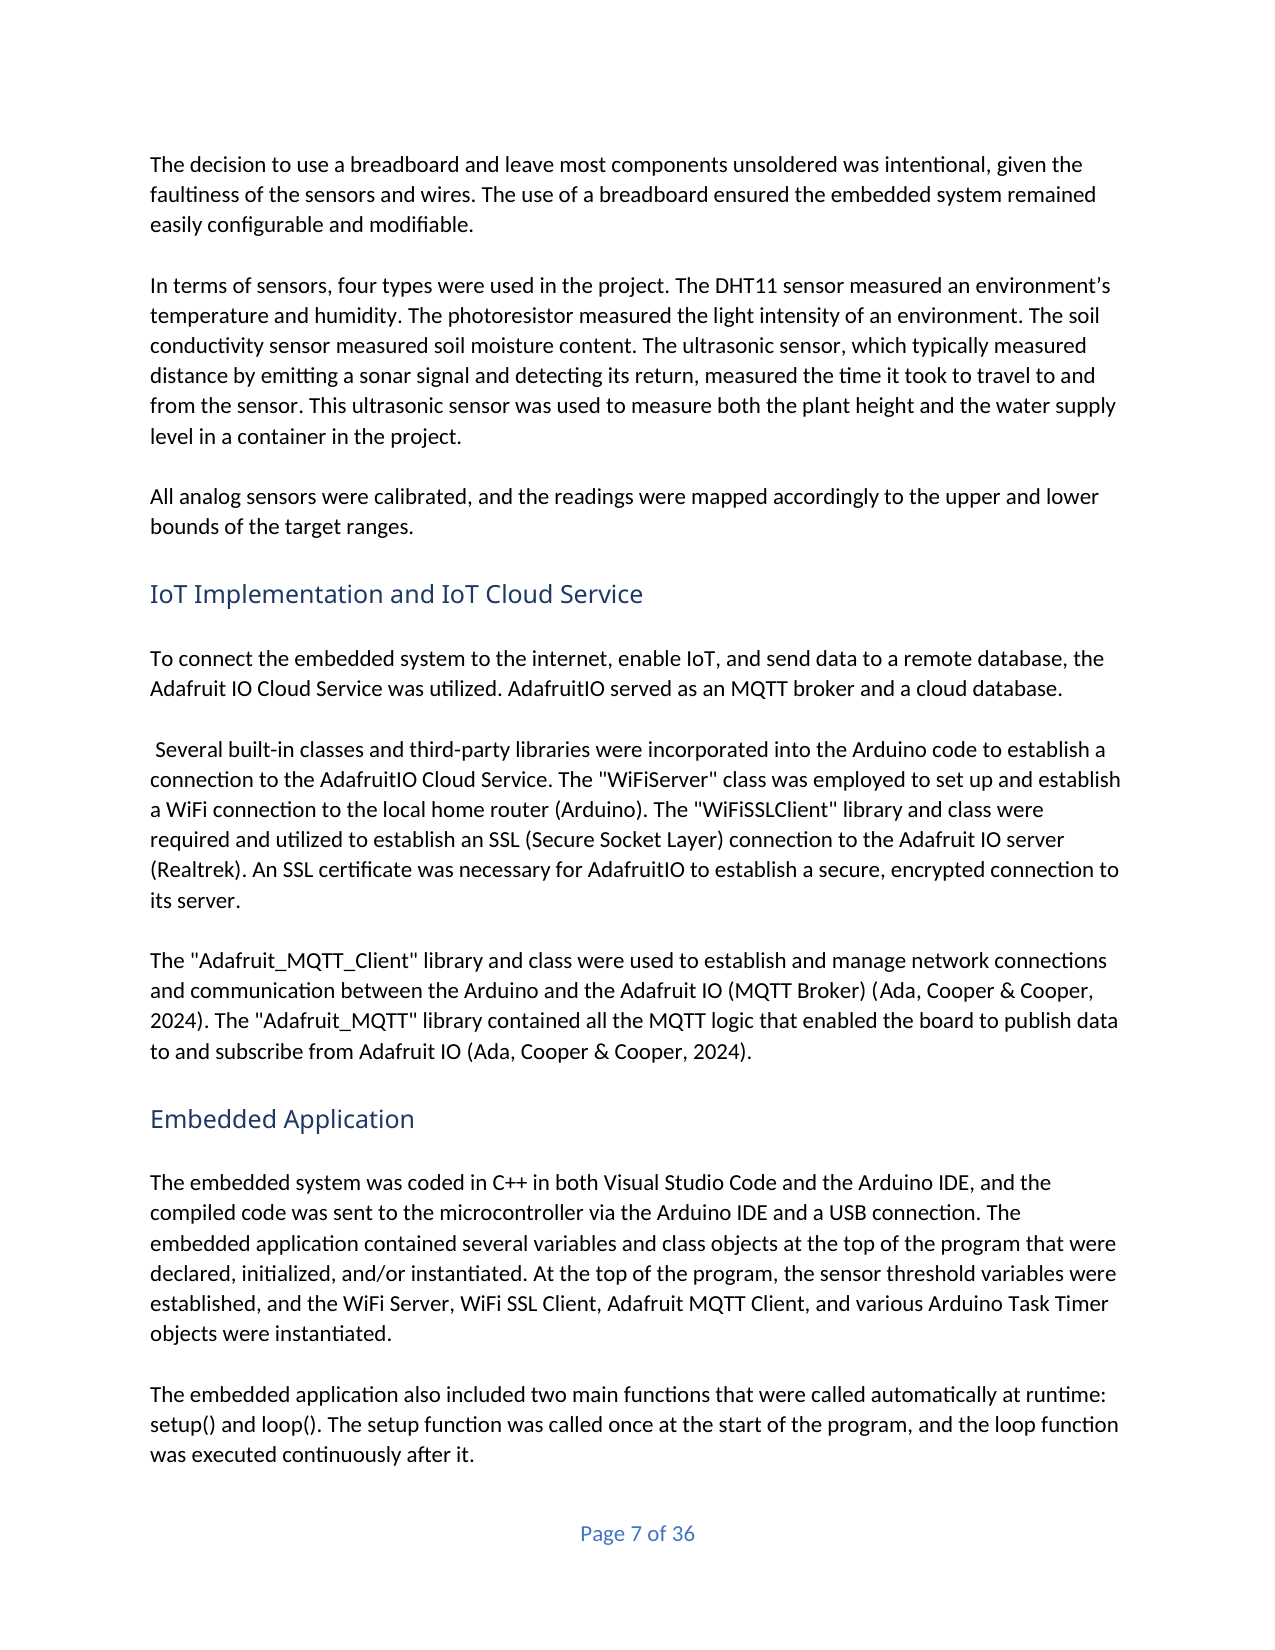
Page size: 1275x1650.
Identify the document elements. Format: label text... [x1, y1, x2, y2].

text The "Adafruit_MQTT_Client" library and class were used to establish and manage network connections and communication between the Arduino and the Adafruit IO (MQTT Broker) (Ada, Cooper & Cooper, 2024). The "Adafruit_MQTT" library contained all the MQTT logic that enabled the board to publish data to and subscribe from Adafruit IO (Ada, Cooper & Cooper, 2024). [150, 946, 1125, 1065]
subtitle Embedded Application [150, 1101, 1125, 1135]
text The embedded system was coded in C++ in both Visual Studio Code and the Arduino IDE, and the compiled code was sent to the microcontroller via the Arduino IDE and a USB connection. The embedded application contained several variables and class objects at the top of the program that were declared, initialized, and/or instantiated. At the top of the program, the sensor threshold variables were established, and the WiFi Server, WiFi SSL Client, Adafruit MQTT Client, and various Arduino Task Timer objects were instantiated. [150, 1168, 1125, 1347]
text All analog sensors were calibrated, and the readings were mapped accordingly to the upper and lower bounds of the target ranges. [150, 482, 1125, 541]
text In terms of sensors, four types were used in the project. The DHT11 sensor measured an environment’s temperature and humidity. The photoresistor measured the light intensity of an environment. The soil conductivity sensor measured soil moisture content. The ultrasonic sensor, which typically measured distance by emitting a sonar signal and detecting its return, measured the time it took to travel to and from the sensor. This ultrasonic sensor was used to measure both the plant height and the water supply level in a container in the project. [150, 271, 1125, 450]
text The decision to use a breadboard and leave most components unsoldered was intentional, given the faultiness of the sensors and wires. The use of a breadboard ensured the embedded system remained easily configurable and modifiable. [150, 150, 1125, 238]
text The embedded application also included two main functions that were called automatically at runtime: setup() and loop(). The setup function was called once at the start of the program, and the loop function was executed continuously after it. [150, 1380, 1125, 1468]
subtitle IoT Implementation and IoT Cloud Service [150, 577, 1125, 611]
text Several built-in classes and third-party libraries were incorporated into the Arduino code to establish a connection to the AdafruitIO Cloud Service. The "WiFiServer" class was employed to set up and establish a WiFi connection to the local home router (Arduino). The "WiFiSSLClient" library and class were required and utilized to establish an SSL (Secure Socket Layer) connection to the Adafruit IO server (Realtrek). An SSL certificate was necessary for AdafruitIO to establish a secure, encrypted connection to its server. [150, 735, 1125, 914]
text To connect the embedded system to the internet, enable IoT, and send data to a remote database, the Adafruit IO Cloud Service was utilized. AdafruitIO served as an MQTT broker and a cloud database. [150, 644, 1125, 702]
